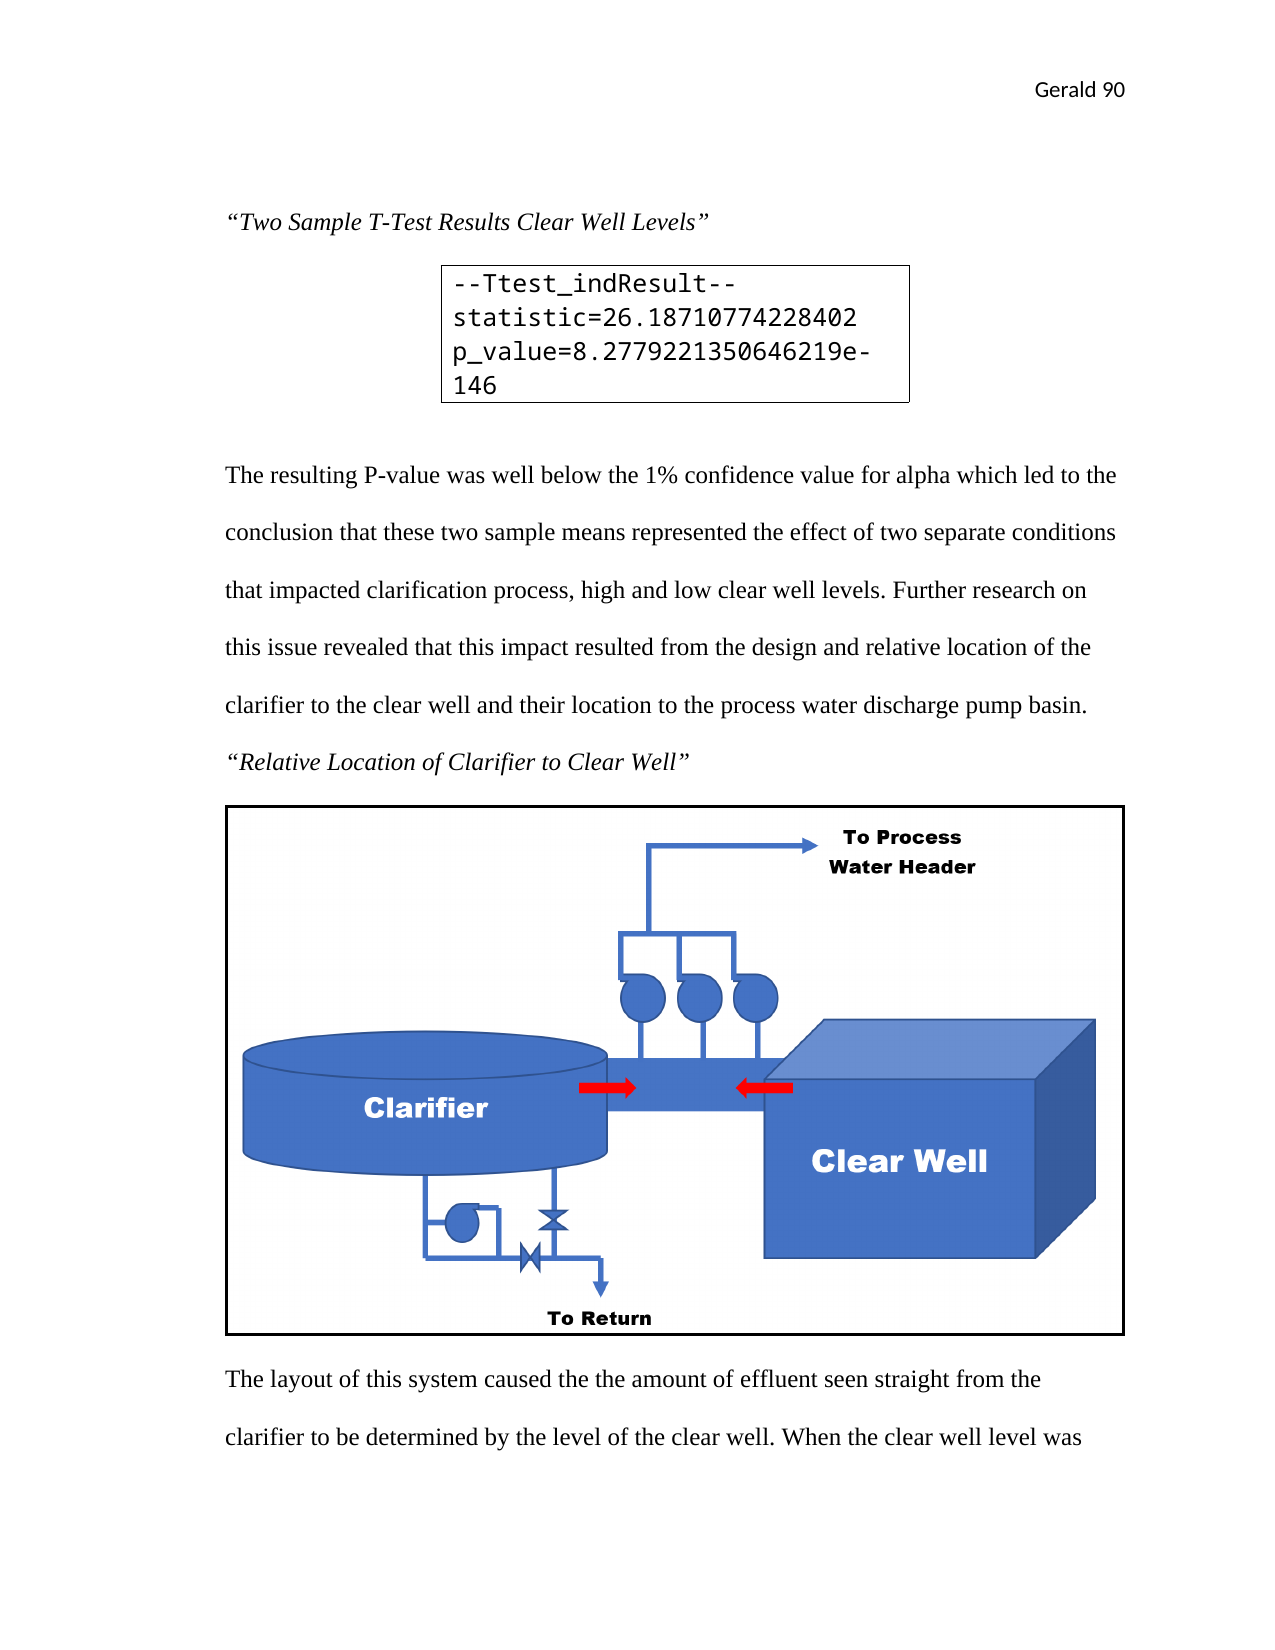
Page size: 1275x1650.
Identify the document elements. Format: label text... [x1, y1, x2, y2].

text “Relative Location of Clarifier to Clear Well” [225, 747, 1125, 776]
picture [228, 808, 1122, 1333]
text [225, 1364, 1125, 1451]
text “Two Sample T-Test Results Clear Well Levels” [225, 207, 1125, 236]
text The resulting P-value was well below the 1% confidence value for alpha which led to the conclusion that these two sample means represented the effect of two separate conditions that impacted clarification process, high and low clear well levels. Further research on this issue revealed that this impact resulted from the design and relative location of the clarifier to the clear well and their location to the process water discharge pump basin. [225, 460, 1125, 718]
table_header --Ttest_indResult-- statistic=26.18710774228402 p_value=8.2779221350646219e-146 [442, 266, 909, 402]
